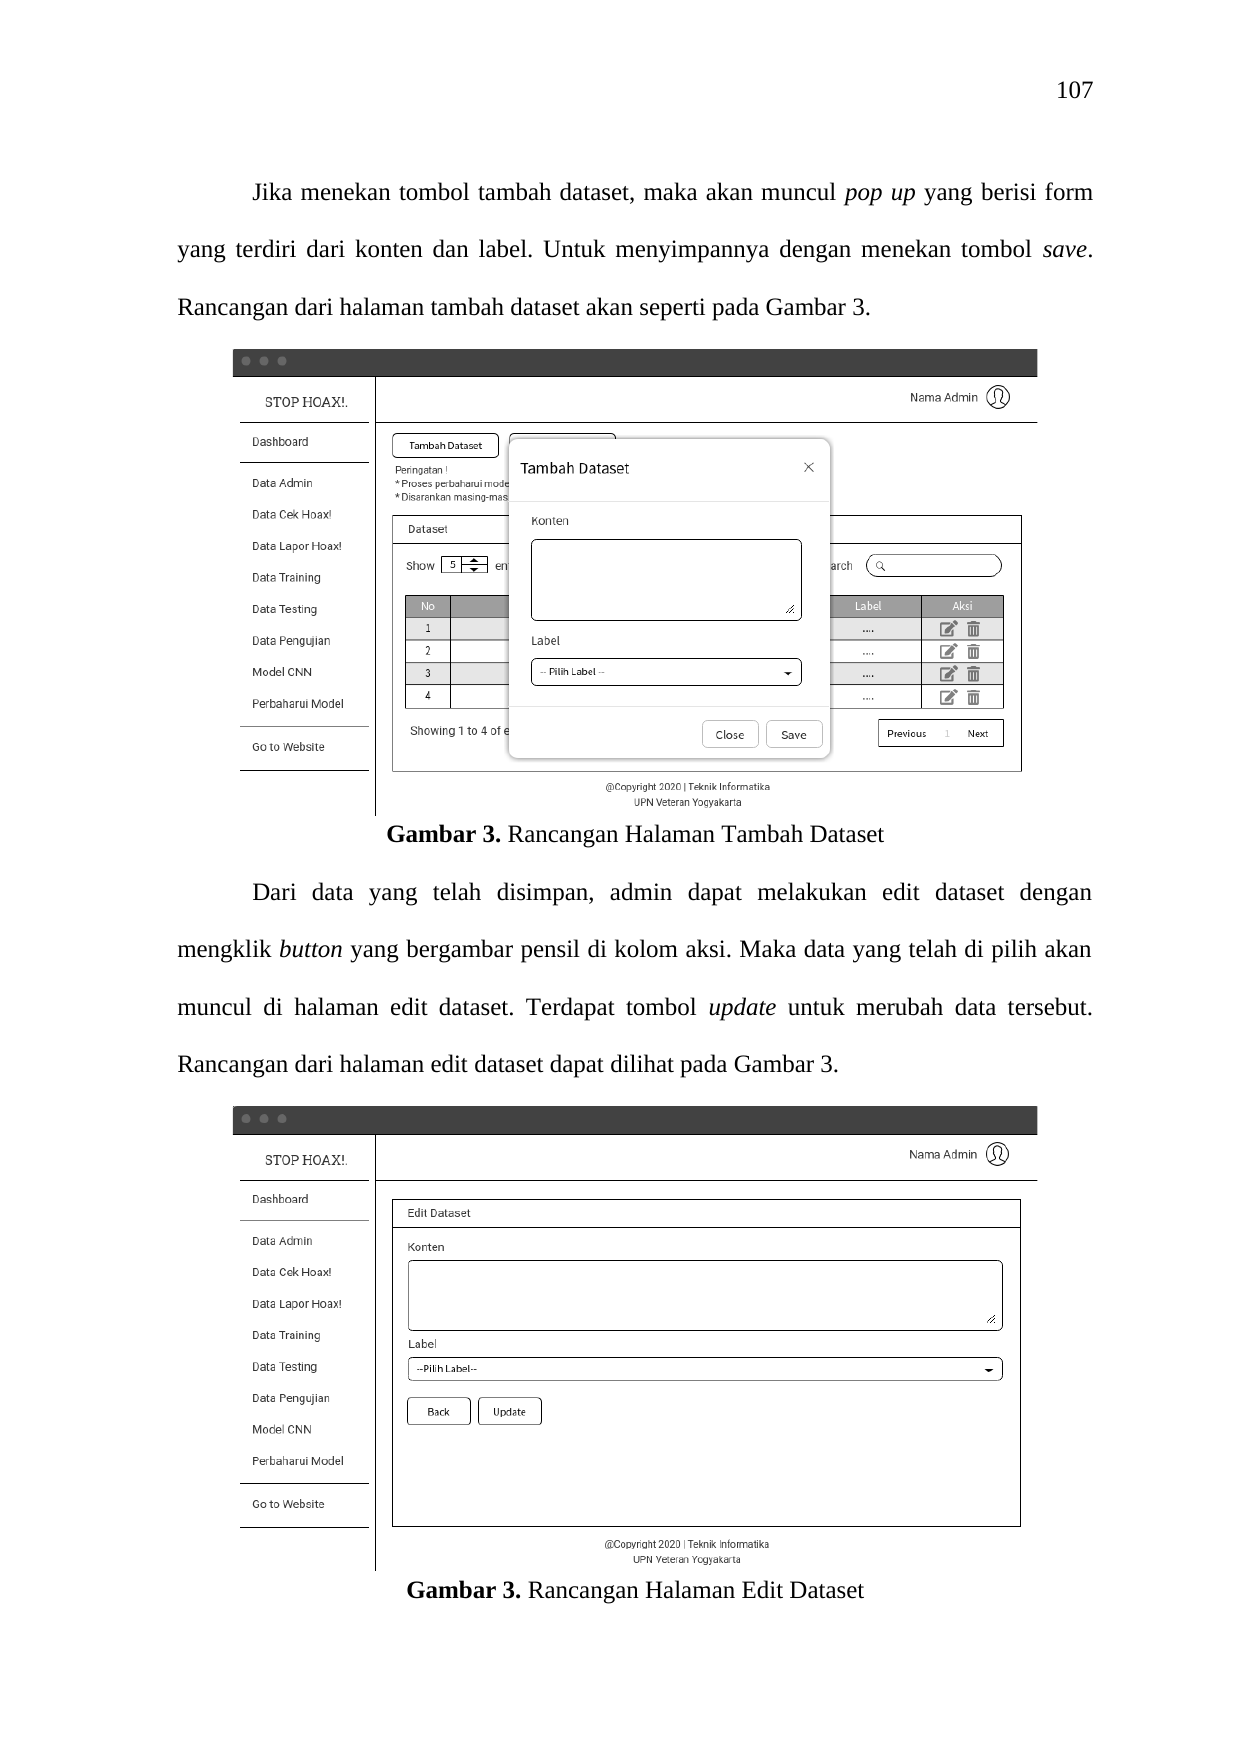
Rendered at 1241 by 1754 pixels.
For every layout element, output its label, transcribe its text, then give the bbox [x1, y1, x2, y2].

picture [232, 1106, 1038, 1571]
list Gambar 3. Rancangan Halaman Edit Dataset [177, 1575, 1093, 1604]
list Jika menekan tombol tambah dataset, maka akan muncul pop up yang berisi form yang terdiri dari konten dan label. Untuk menyimpannya dengan menekan tombol save. Rancangan dari halaman tambah dataset akan seperti pada Gambar 3. [177, 177, 1093, 321]
list Gambar 3. Rancangan Halaman Tambah Dataset [177, 819, 1093, 848]
list Dari data yang telah disimpan, admin dapat melakukan edit dataset dengan mengklik button yang bergambar pensil di kolom aksi. Maka data yang telah di pilih akan muncul di halaman edit dataset. Terdapat tombol update untuk merubah data tersebut. Rancangan dari halaman edit dataset dapat dilihat pada Gambar 3. [177, 877, 1093, 1078]
picture [232, 349, 1038, 816]
